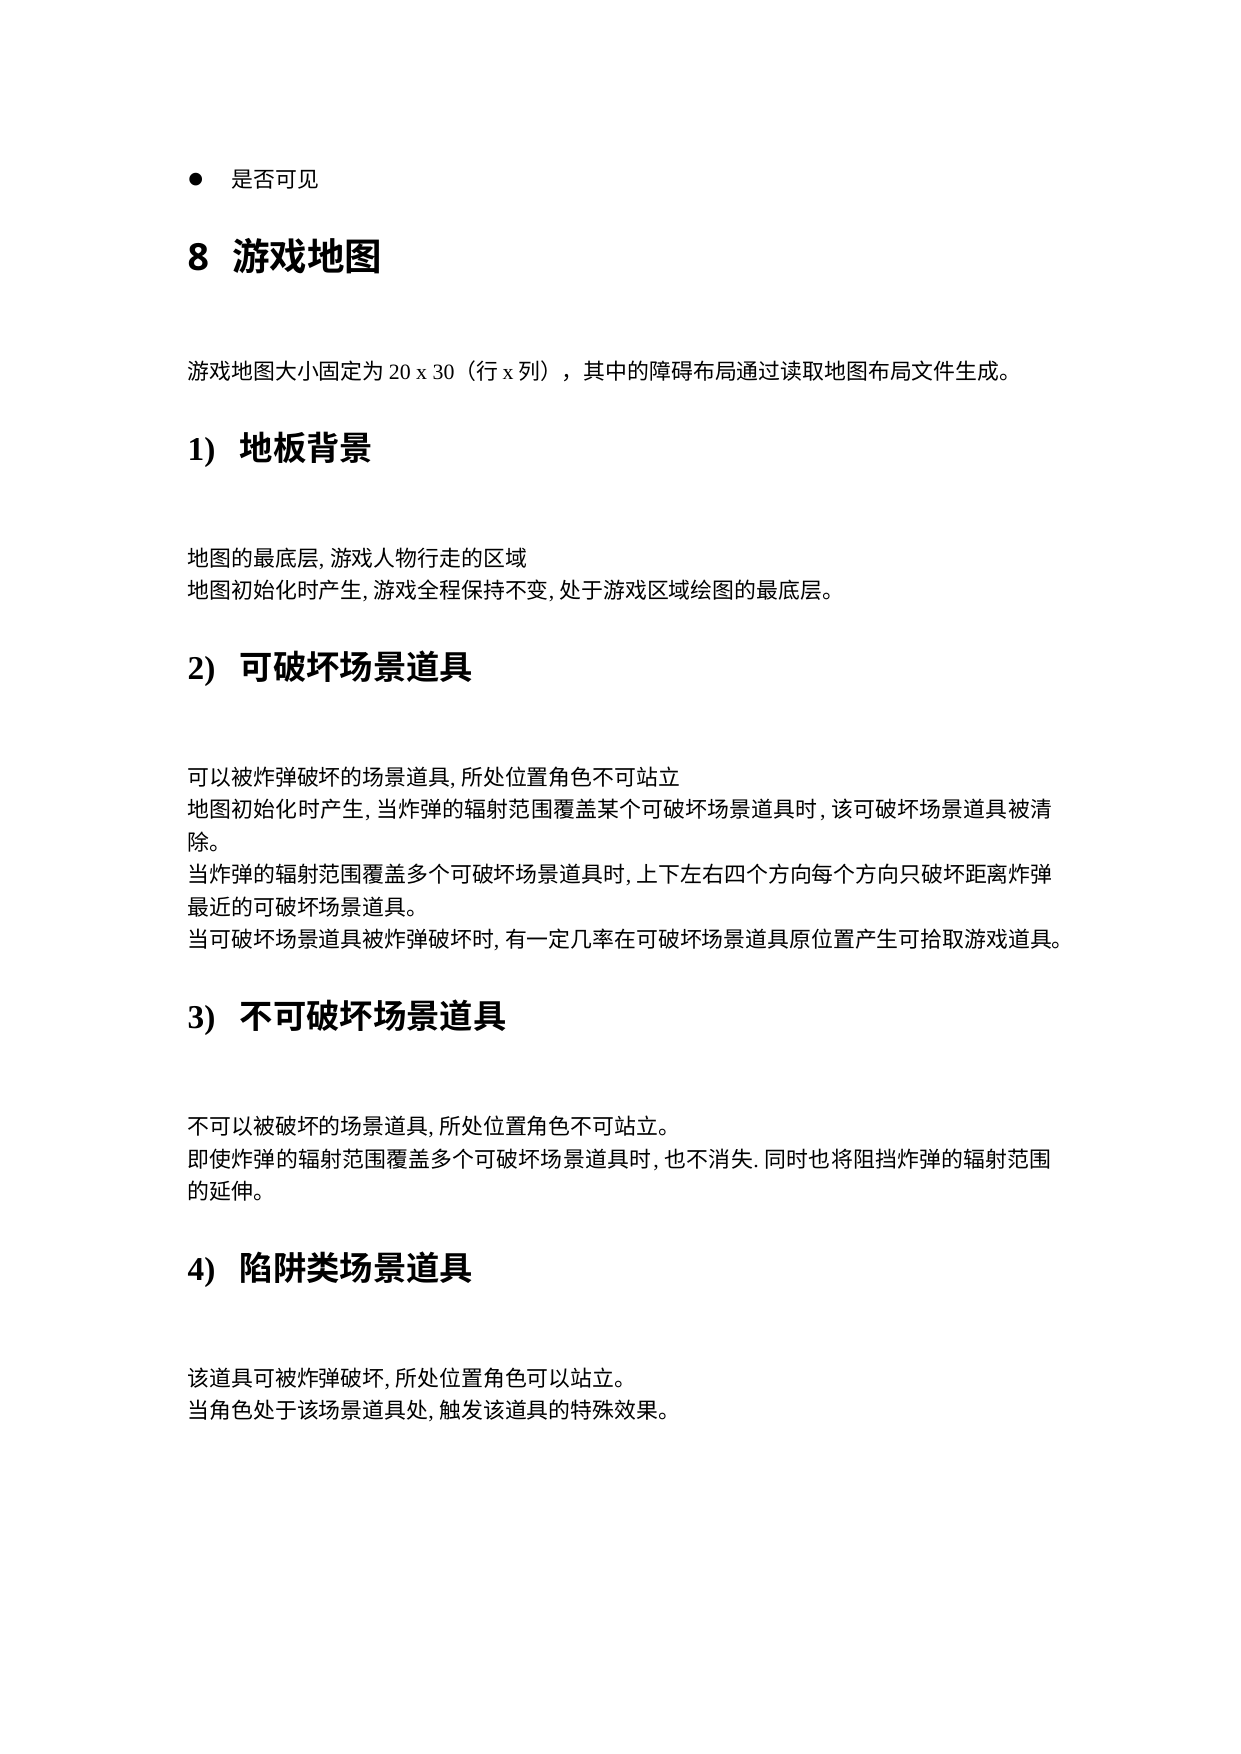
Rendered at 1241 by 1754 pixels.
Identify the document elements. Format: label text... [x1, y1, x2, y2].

text 地图初始化时产生, 当炸弹的辐射范围覆盖某个可破坏场景道具时, 该可破坏场景道具被清除。 [187, 792, 1053, 857]
text 游戏地图大小固定为20 x 30（行x列），其中的障碍布局通过读取地图布局文件生成。 [187, 353, 1053, 386]
text 地图初始化时产生, 游戏全程保持不变, 处于游戏区域绘图的最底层。 [187, 573, 1053, 605]
subtitle 陷阱类场景道具 [187, 1233, 1053, 1298]
text 即使炸弹的辐射范围覆盖多个可破坏场景道具时, 也不消失. 同时也将阻挡炸弹的辐射范围的延伸。 [187, 1141, 1053, 1206]
text 不可以被破坏的场景道具, 所处位置角色不可站立。 [187, 1109, 1053, 1141]
subtitle 游戏地图 [187, 222, 1053, 287]
subtitle 可破坏场景道具 [187, 632, 1053, 697]
text 当可破坏场景道具被炸弹破坏时, 有一定几率在可破坏场景道具原位置产生可拾取游戏道具。 [187, 922, 1053, 954]
list 是否可见 [187, 162, 1053, 194]
subtitle 不可破坏场景道具 [187, 981, 1053, 1046]
text 该道具可被炸弹破坏, 所处位置角色可以站立。 [187, 1360, 1053, 1393]
text 当角色处于该场景道具处, 触发该道具的特殊效果。 [187, 1393, 1053, 1425]
text 可以被炸弹破坏的场景道具, 所处位置角色不可站立 [187, 759, 1053, 792]
subtitle 地板背景 [187, 413, 1053, 478]
text 当炸弹的辐射范围覆盖多个可破坏场景道具时, 上下左右四个方向每个方向只破坏距离炸弹最近的可破坏场景道具。 [187, 857, 1053, 922]
text 地图的最底层, 游戏人物行走的区域 [187, 540, 1053, 573]
